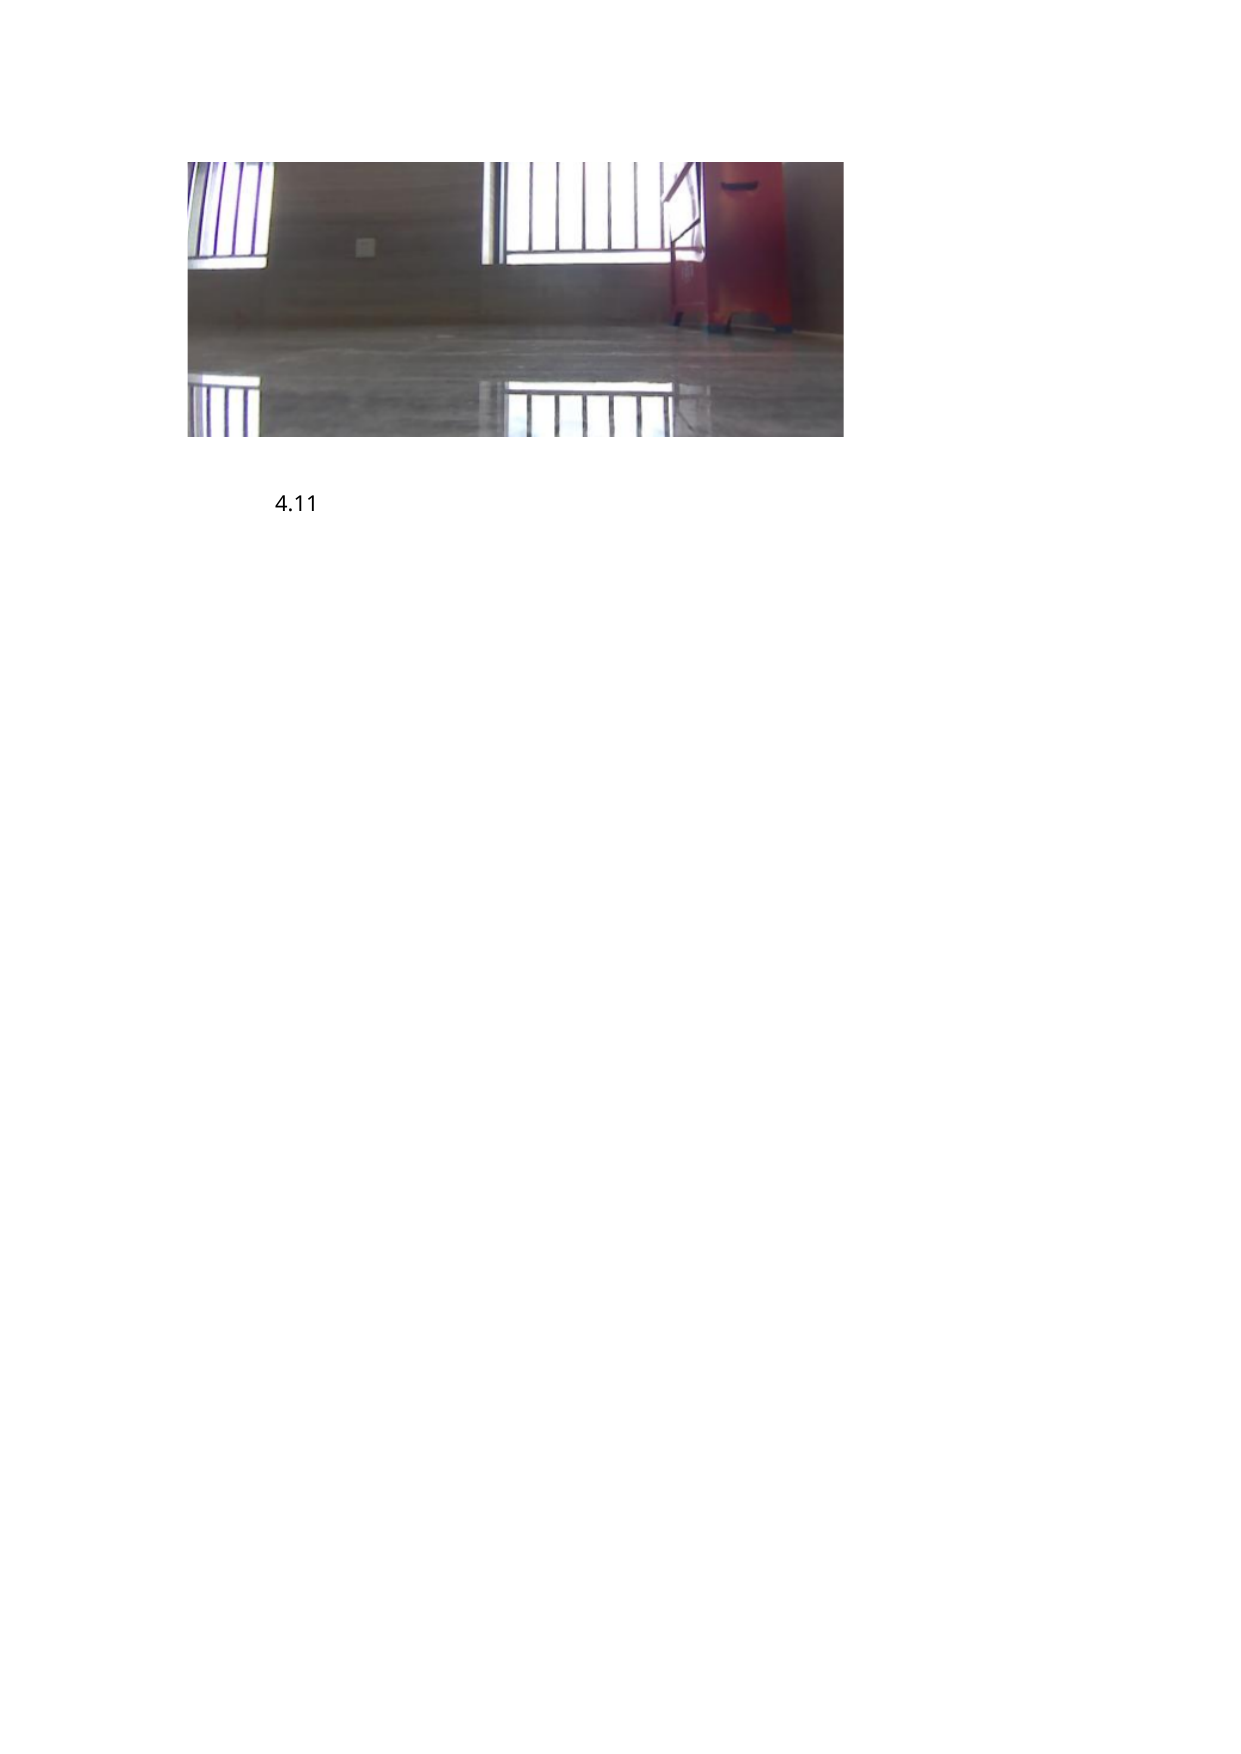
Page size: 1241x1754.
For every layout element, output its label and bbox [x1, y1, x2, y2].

picture [187, 162, 844, 437]
